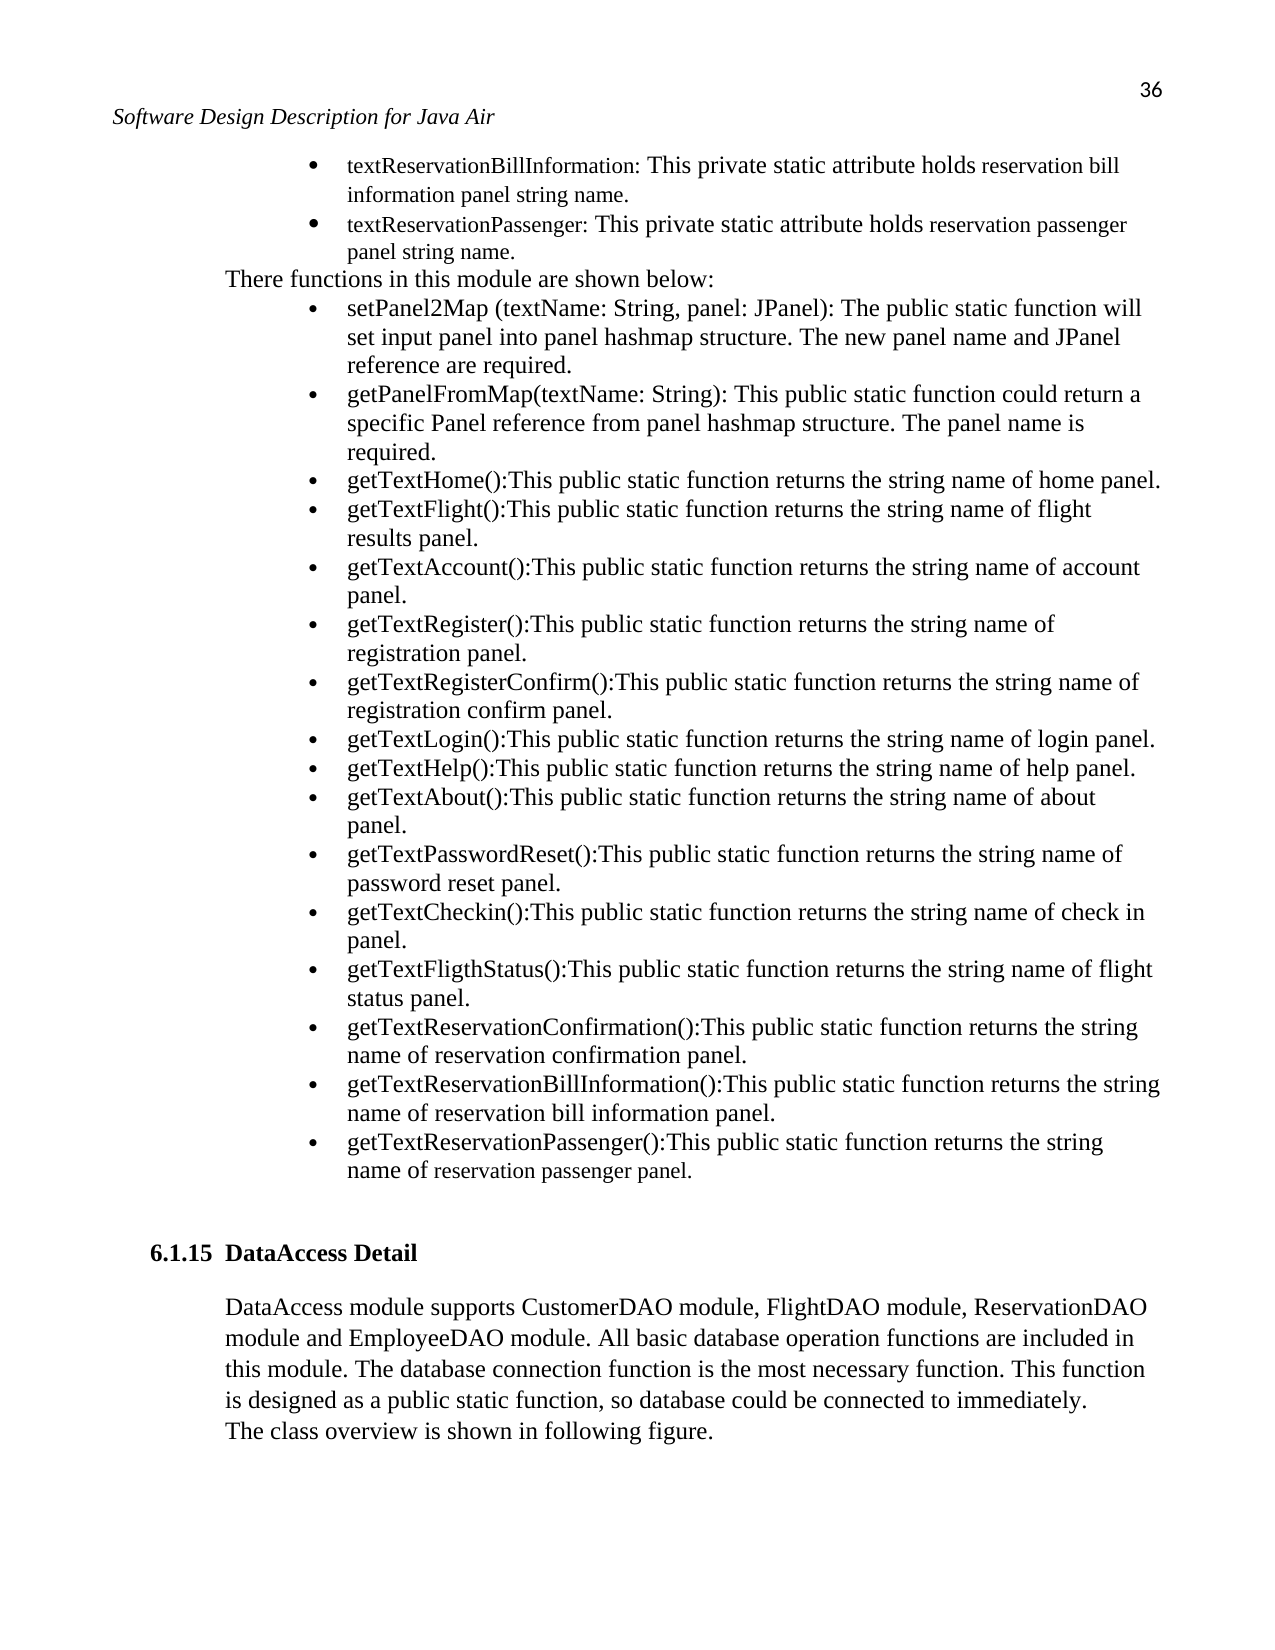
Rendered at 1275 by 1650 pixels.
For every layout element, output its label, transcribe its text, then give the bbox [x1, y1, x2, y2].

text There functions in this module are shown below: [225, 264, 1162, 293]
list getTextFlight():This public static function returns the string name of flight results panel. [309, 494, 1162, 552]
text DataAccess module supports CustomerDAO module, FlightDAO module, ReservationDAO module and EmployeeDAO module. All basic database operation functions are included in this module. The database connection function is the most necessary function. This function is designed as a public static function, so database could be connected to immediately. [225, 1292, 1162, 1413]
list getTextHome():This public static function returns the string name of home panel. [309, 466, 1162, 494]
list getTextAbout():This public static function returns the string name of about panel. [309, 782, 1162, 839]
list getTextLogin():This public static function returns the string name of login panel. [309, 724, 1162, 753]
list textReservationPassenger: This private static attribute holds reservation passenger panel string name. [309, 209, 1162, 264]
list getPanelFromMap(textName: String): This public static function could return a specific Panel reference from panel hashmap structure. The panel name is required. [309, 379, 1162, 466]
list textReservationBillInformation: This private static attribute holds reservation bill information panel string name. [309, 150, 1162, 207]
list getTextAccount():This public static function returns the string name of account panel. [309, 552, 1162, 609]
list getTextRegister():This public static function returns the string name of registration panel. [309, 609, 1162, 667]
list setPanel2Map (textName: String, panel: JPanel): The public static function will set input panel into panel hashmap structure. The new panel name and JPanel reference are required. [309, 293, 1162, 379]
list getTextHelp():This public static function returns the string name of help panel. [309, 753, 1162, 782]
list getTextReservationPassenger():This public static function returns the string name of reservation passenger panel. [309, 1127, 1162, 1184]
list getTextFligthStatus():This public static function returns the string name of flight status panel. [309, 954, 1162, 1012]
list getTextReservationBillInformation():This public static function returns the string name of reservation bill information panel. [309, 1069, 1162, 1127]
text The class overview is shown in following figure. [225, 1416, 1162, 1444]
list getTextPasswordReset():This public static function returns the string name of password reset panel. [309, 839, 1162, 897]
list getTextReservationConfirmation():This public static function returns the string name of reservation confirmation panel. [309, 1012, 1162, 1069]
list getTextCheckin():This public static function returns the string name of check in panel. [309, 897, 1162, 954]
subtitle 6.1.15 DataAccess Detail [150, 1238, 1162, 1267]
list getTextRegisterConfirm():This public static function returns the string name of registration confirm panel. [309, 667, 1162, 724]
